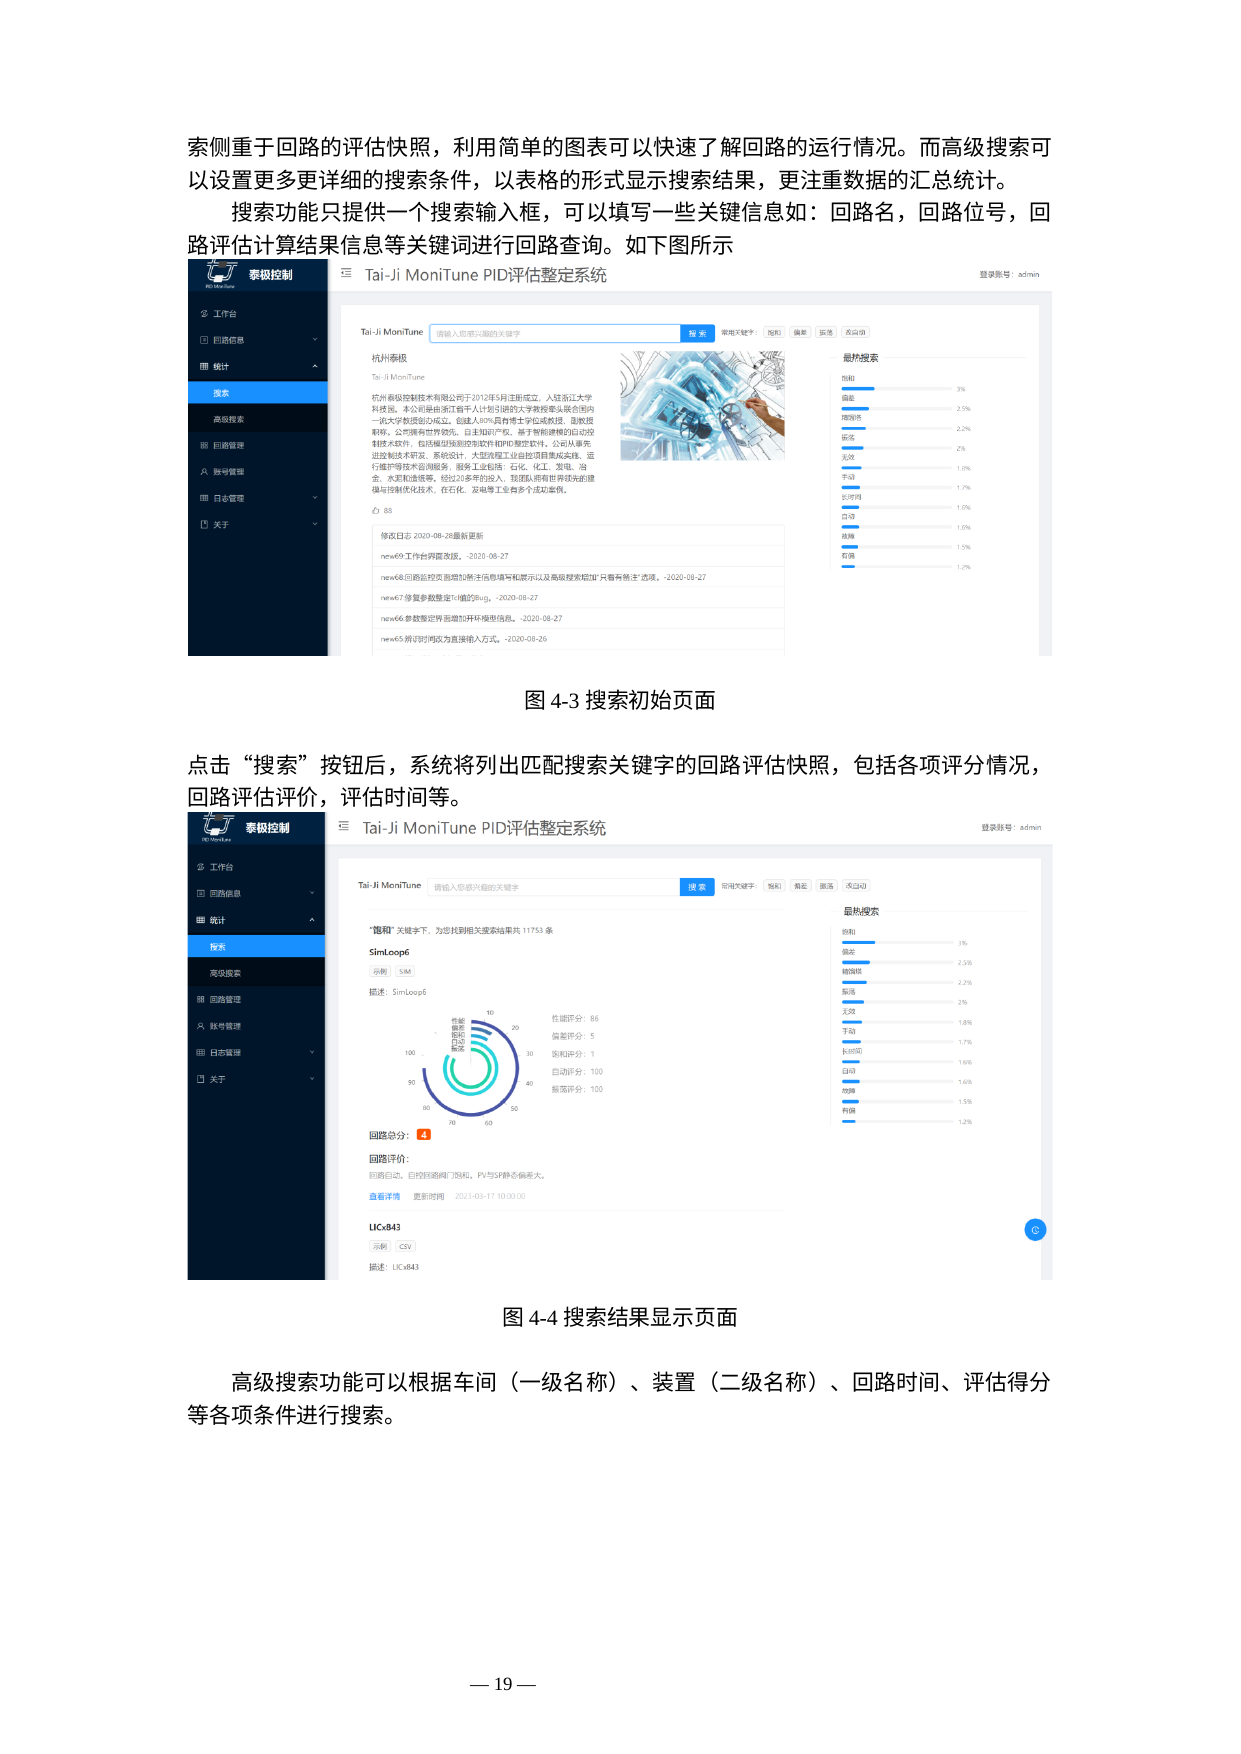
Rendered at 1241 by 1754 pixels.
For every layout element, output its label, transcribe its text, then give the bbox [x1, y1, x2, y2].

picture [188, 259, 1053, 656]
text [187, 130, 1053, 195]
text 图4-3 搜索初始页面 [187, 682, 1053, 715]
text 高级搜索功能可以根据车间（一级名称）、装置（二级名称）、回路时间、评估得分等各项条件进行搜索。 [187, 1365, 1053, 1430]
text 搜索功能只提供一个搜索输入框，可以填写一些关键信息如：回路名，回路位号，回路评估计算结果信息等关键词进行回路查询。如下图所示 [187, 195, 1053, 260]
text 点击“搜索”按钮后，系统将列出匹配搜索关键字的回路评估快照，包括各项评分情况，回路评估评价，评估时间等。 [187, 747, 1053, 812]
text 图4-4 搜索结果显示页面 [187, 1300, 1053, 1332]
picture [187, 812, 1053, 1280]
